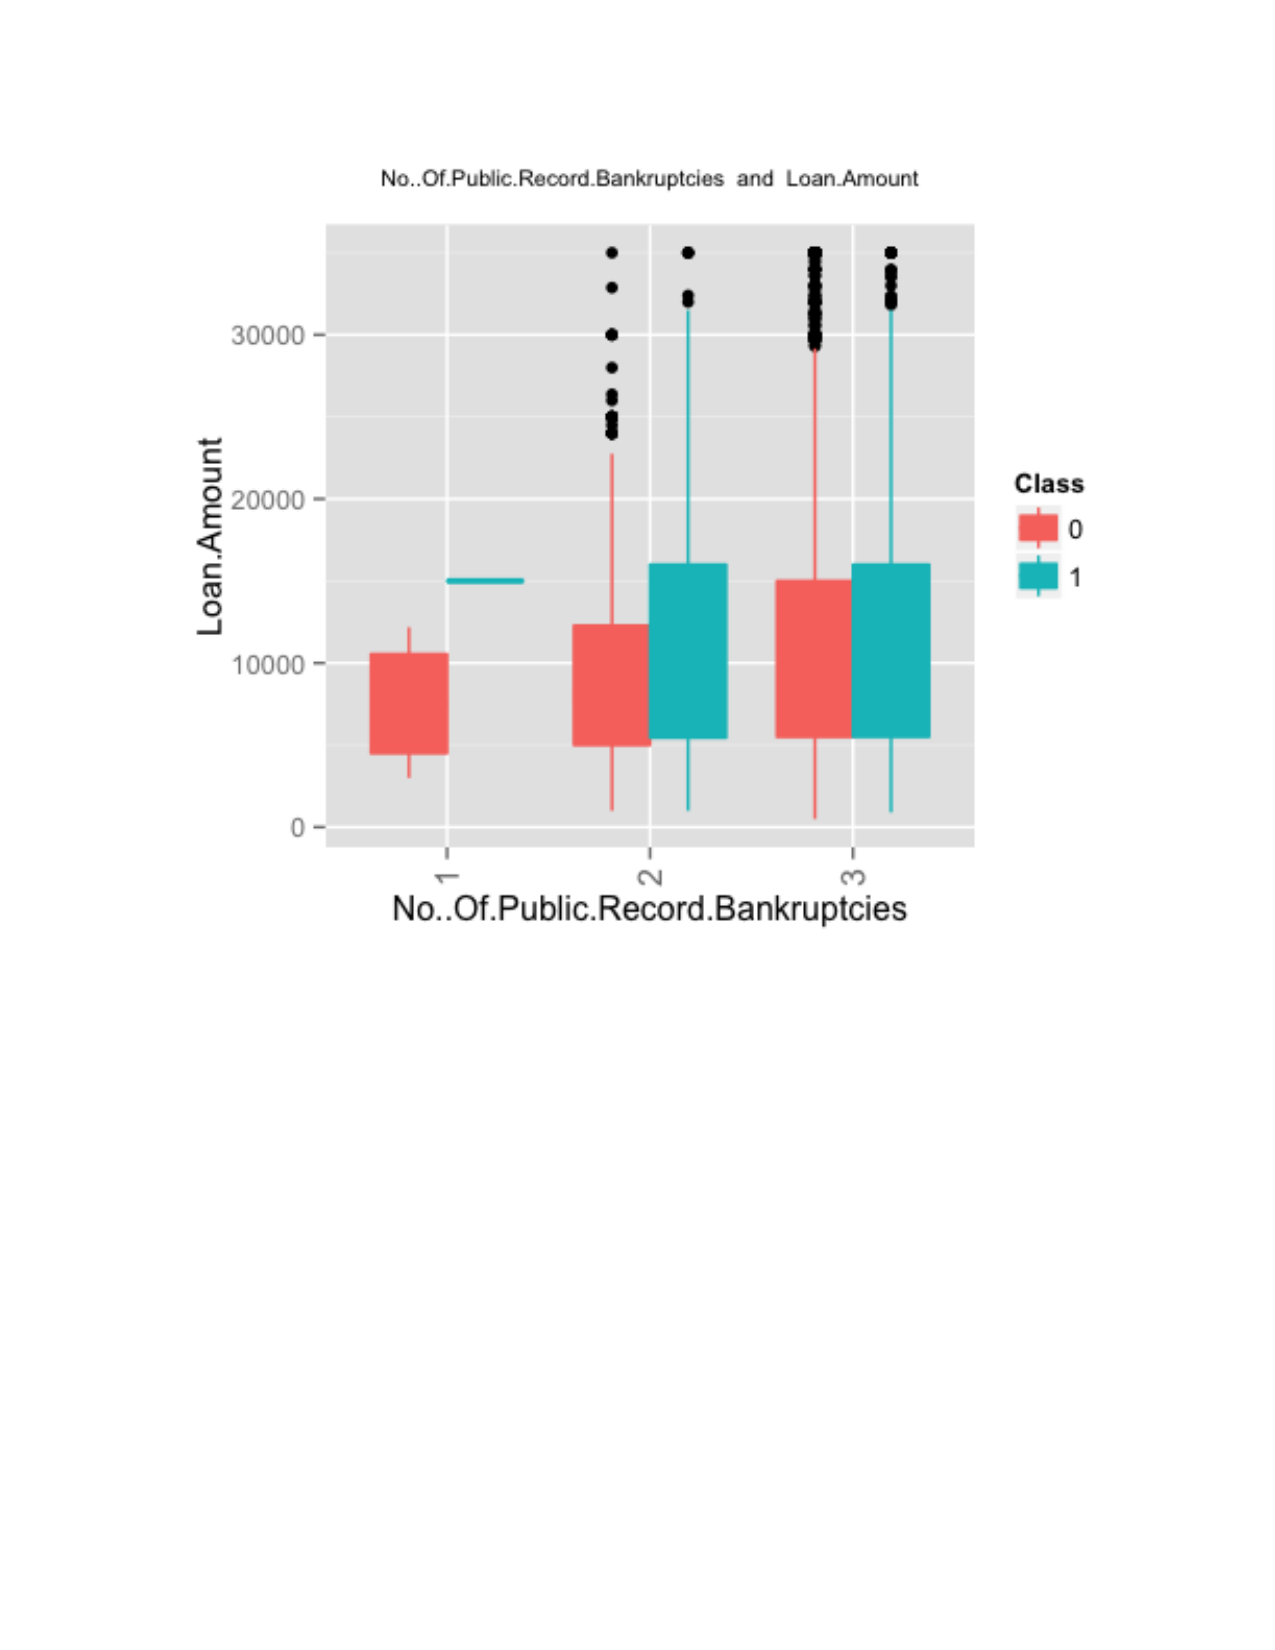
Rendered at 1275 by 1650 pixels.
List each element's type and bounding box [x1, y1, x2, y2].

picture [168, 150, 1169, 950]
